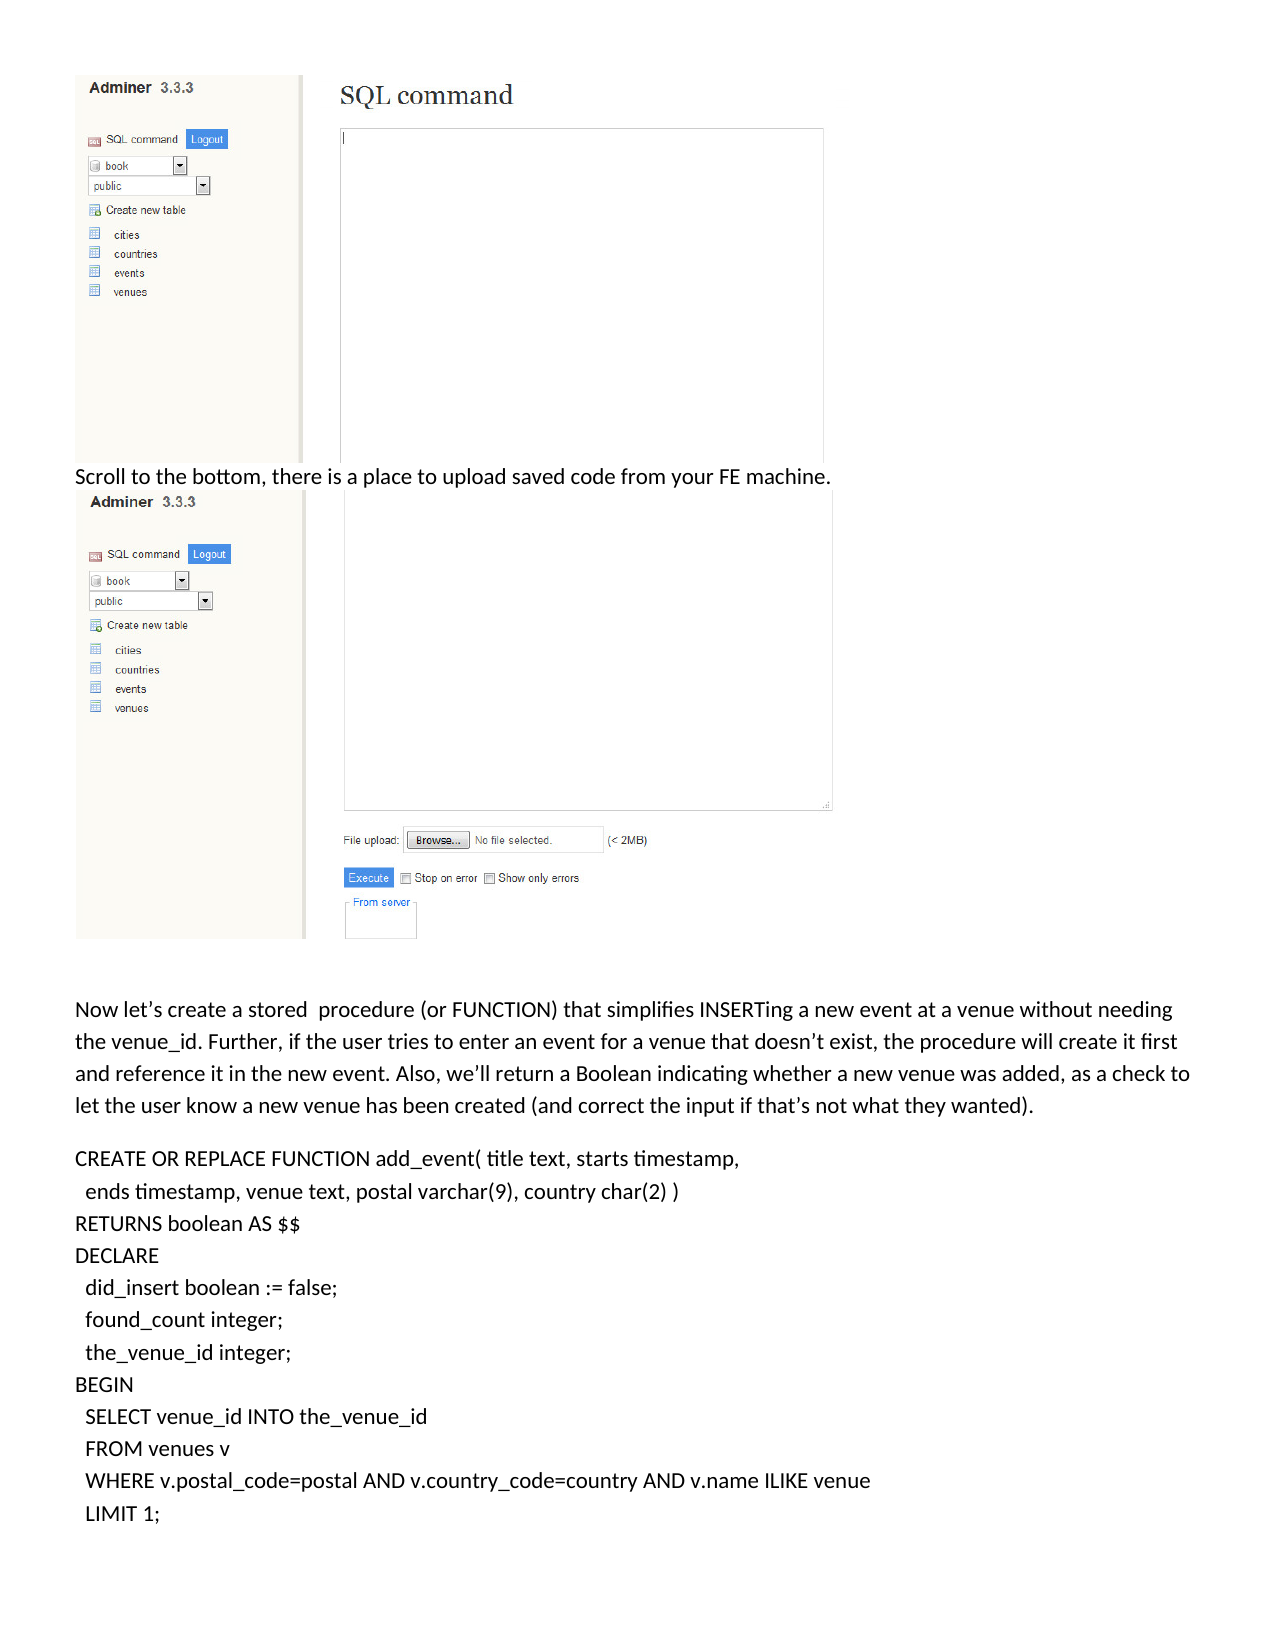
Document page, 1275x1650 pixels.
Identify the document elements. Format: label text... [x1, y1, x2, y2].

text BEGIN [75, 1370, 1200, 1398]
text FROM venues v [75, 1434, 1200, 1462]
text CREATE OR REPLACE FUNCTION add_event( title text, starts timestamp, [75, 1144, 1200, 1173]
text DECLARE [75, 1241, 1200, 1269]
picture [75, 490, 858, 939]
text LIMIT 1; [75, 1499, 1200, 1527]
text found_count integer; [75, 1306, 1200, 1333]
text Now let’s create a stored procedure (or FUNCTION) that simplifies INSERTing a new event at a venue without needing the venue_id. Further, if the user tries to enter an event for a venue that doesn’t exist, the procedure will create it first and reference it in the new event. Also, we’ll return a Boolean indicating whether a new venue was added, as a check to let the user know a new venue has been created (and correct the input if that’s not what they wanted). [75, 995, 1200, 1119]
text SELECT venue_id INTO the_venue_id [75, 1402, 1200, 1430]
text Scroll to the bottom, there is a place to upload saved code from your FE machine. [75, 462, 1200, 491]
picture [75, 75, 885, 463]
text ends timestamp, venue text, postal varchar(9), country char(2) ) [75, 1177, 1200, 1205]
text the_venue_id integer; [75, 1338, 1200, 1366]
text WHERE v.postal_code=postal AND v.country_code=country AND v.name ILIKE venue [75, 1466, 1200, 1494]
text RETURNS boolean AS $$ [75, 1209, 1200, 1237]
text did_insert boolean := false; [75, 1273, 1200, 1301]
